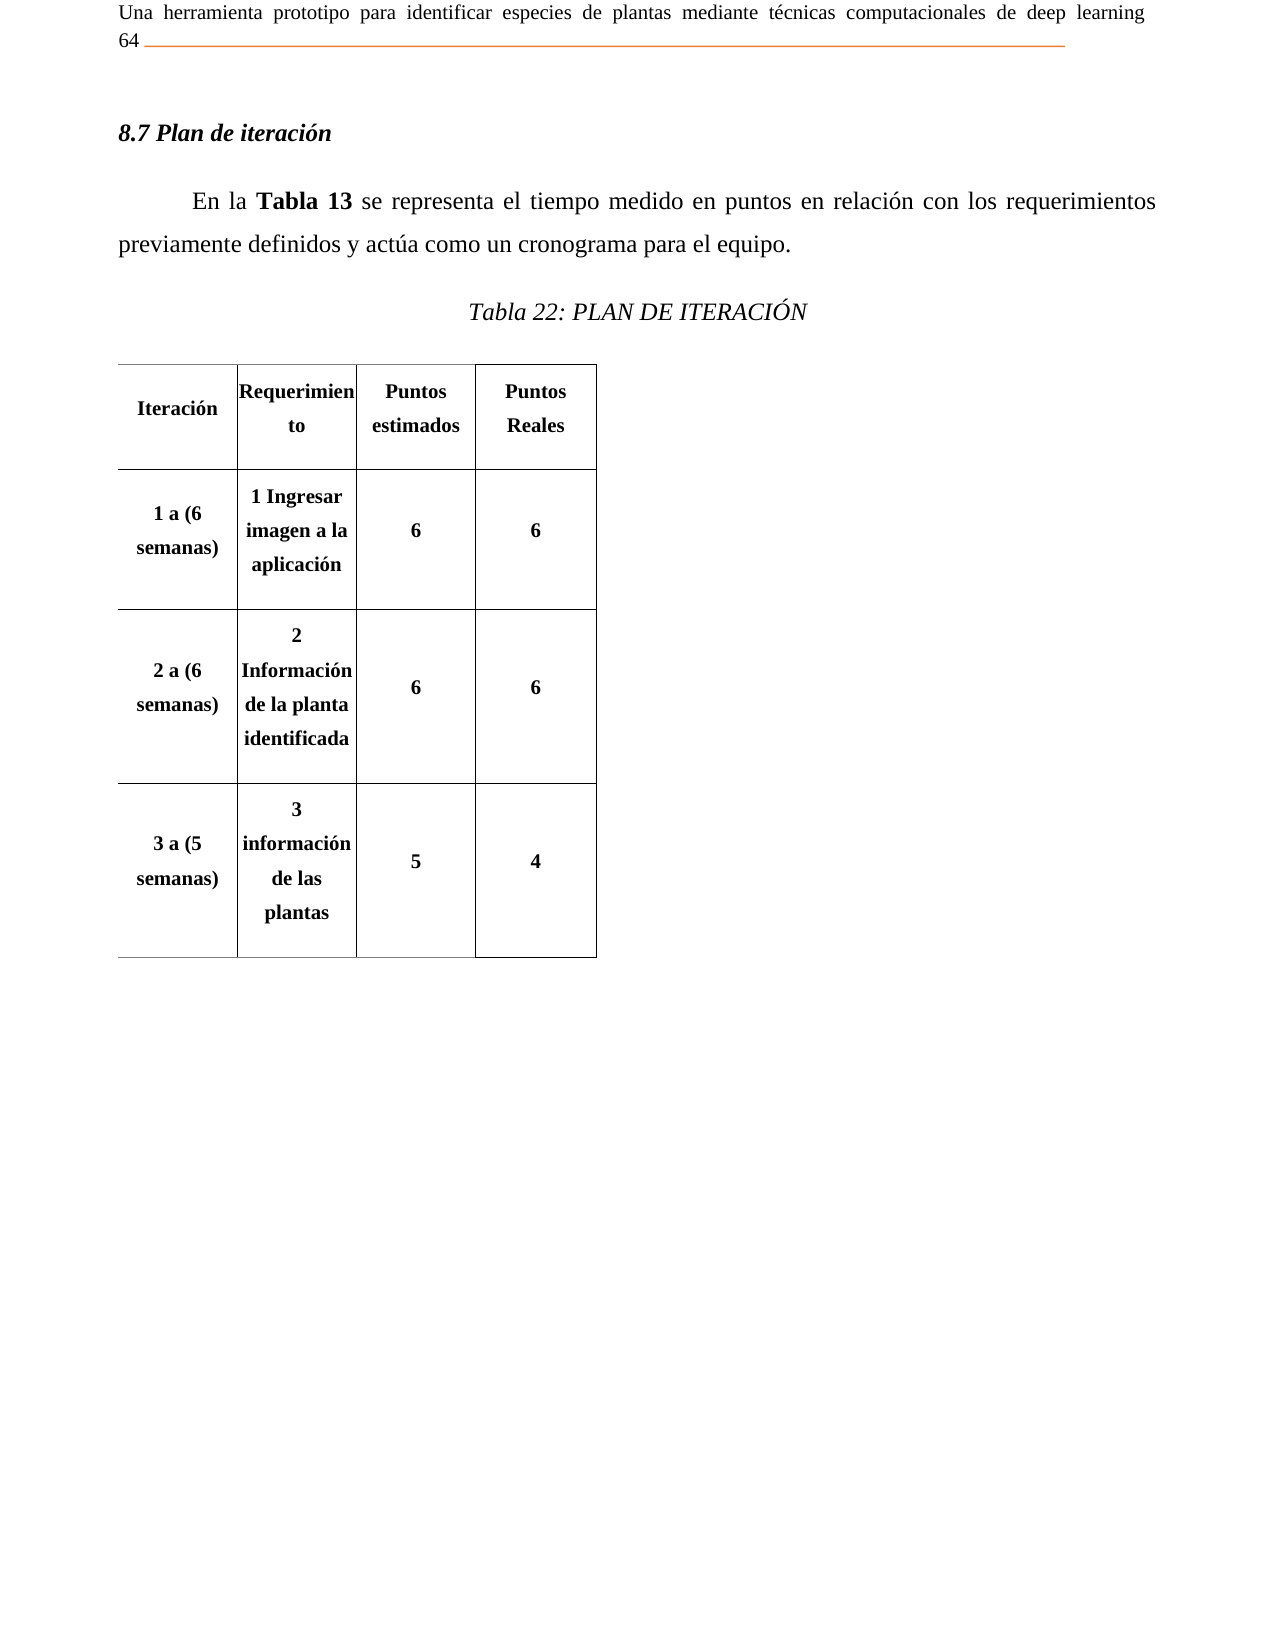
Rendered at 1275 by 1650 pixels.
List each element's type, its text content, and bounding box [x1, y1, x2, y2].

table_header Requerimiento [238, 365, 356, 469]
table_cell 6 [476, 470, 596, 609]
table_cell 2 Información de la planta identificada [238, 610, 356, 783]
table_cell 6 [357, 470, 475, 609]
table_cell 6 [476, 610, 596, 783]
table_cell 1 a (6 semanas) [118, 470, 237, 609]
table_cell 6 [357, 610, 475, 783]
text Tabla 22: PLAN DE ITERACIÓN [118, 297, 1157, 326]
table_cell 5 [357, 784, 475, 957]
table_cell 1 Ingresar imagen a la aplicación [238, 470, 356, 609]
subtitle 8.7 Plan de iteración [118, 118, 1157, 147]
text En la Tabla 13 se representa el tiempo medido en puntos en relación con los requerimientos previamente definidos y actúa como un cronograma para el equipo. [118, 186, 1157, 258]
table_cell 3 a (5 semanas) [118, 784, 237, 957]
table_cell 3 información de las plantas [238, 784, 356, 957]
table_header Iteración [118, 365, 237, 469]
table_header Puntos Reales [476, 365, 596, 469]
table_header Puntos estimados [357, 365, 475, 469]
table_cell 4 [476, 784, 596, 957]
table_cell 2 a (6 semanas) [118, 610, 237, 783]
